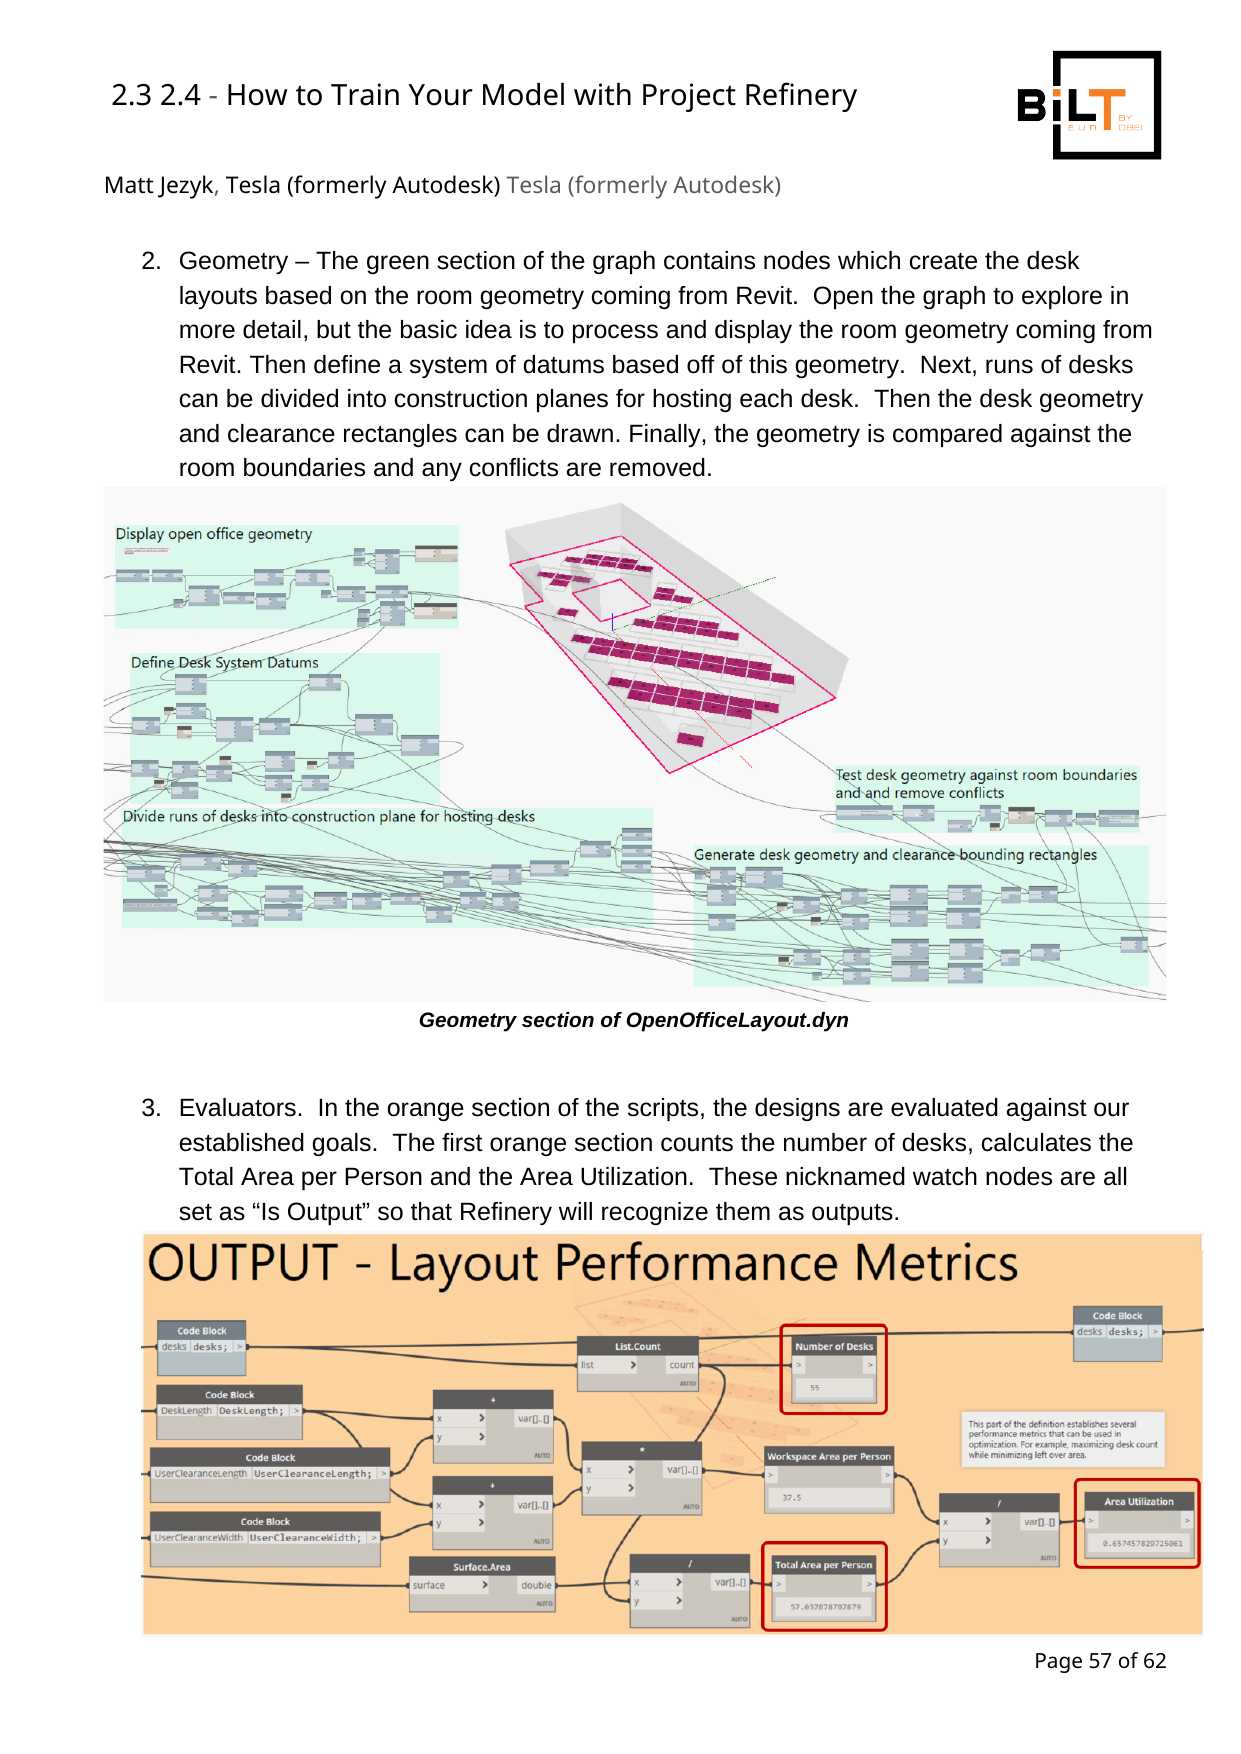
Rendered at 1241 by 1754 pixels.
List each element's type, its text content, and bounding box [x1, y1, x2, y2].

picture [103, 487, 1167, 1002]
text Geometry section of OpenOfficeLayout.dyn [103, 1008, 1167, 1032]
list Geometry – The green section of the graph contains nodes which create the desk layouts based on the room geometry coming from Revit. Open the graph to explore in more detail, but the basic idea is to process and display the room geometry coming from Revit. Then define a system of datums based off of this geometry. Next, runs of desks can be divided into construction planes for hosting each desk. Then the desk geometry and clearance rectangles can be drawn. Finally, the geometry is compared against the room boundaries and any conflicts are removed. [141, 246, 1167, 482]
picture [1009, 43, 1167, 163]
picture [141, 1231, 1204, 1637]
list Evaluators. In the orange section of the scripts, the designs are evaluated against our established goals. The first orange section counts the number of desks, calculates the Total Area per Person and the Area Utilization. These nicknamed watch nodes are all set as “Is Output” so that Refinery will recognize them as outputs. [141, 1093, 1167, 1225]
